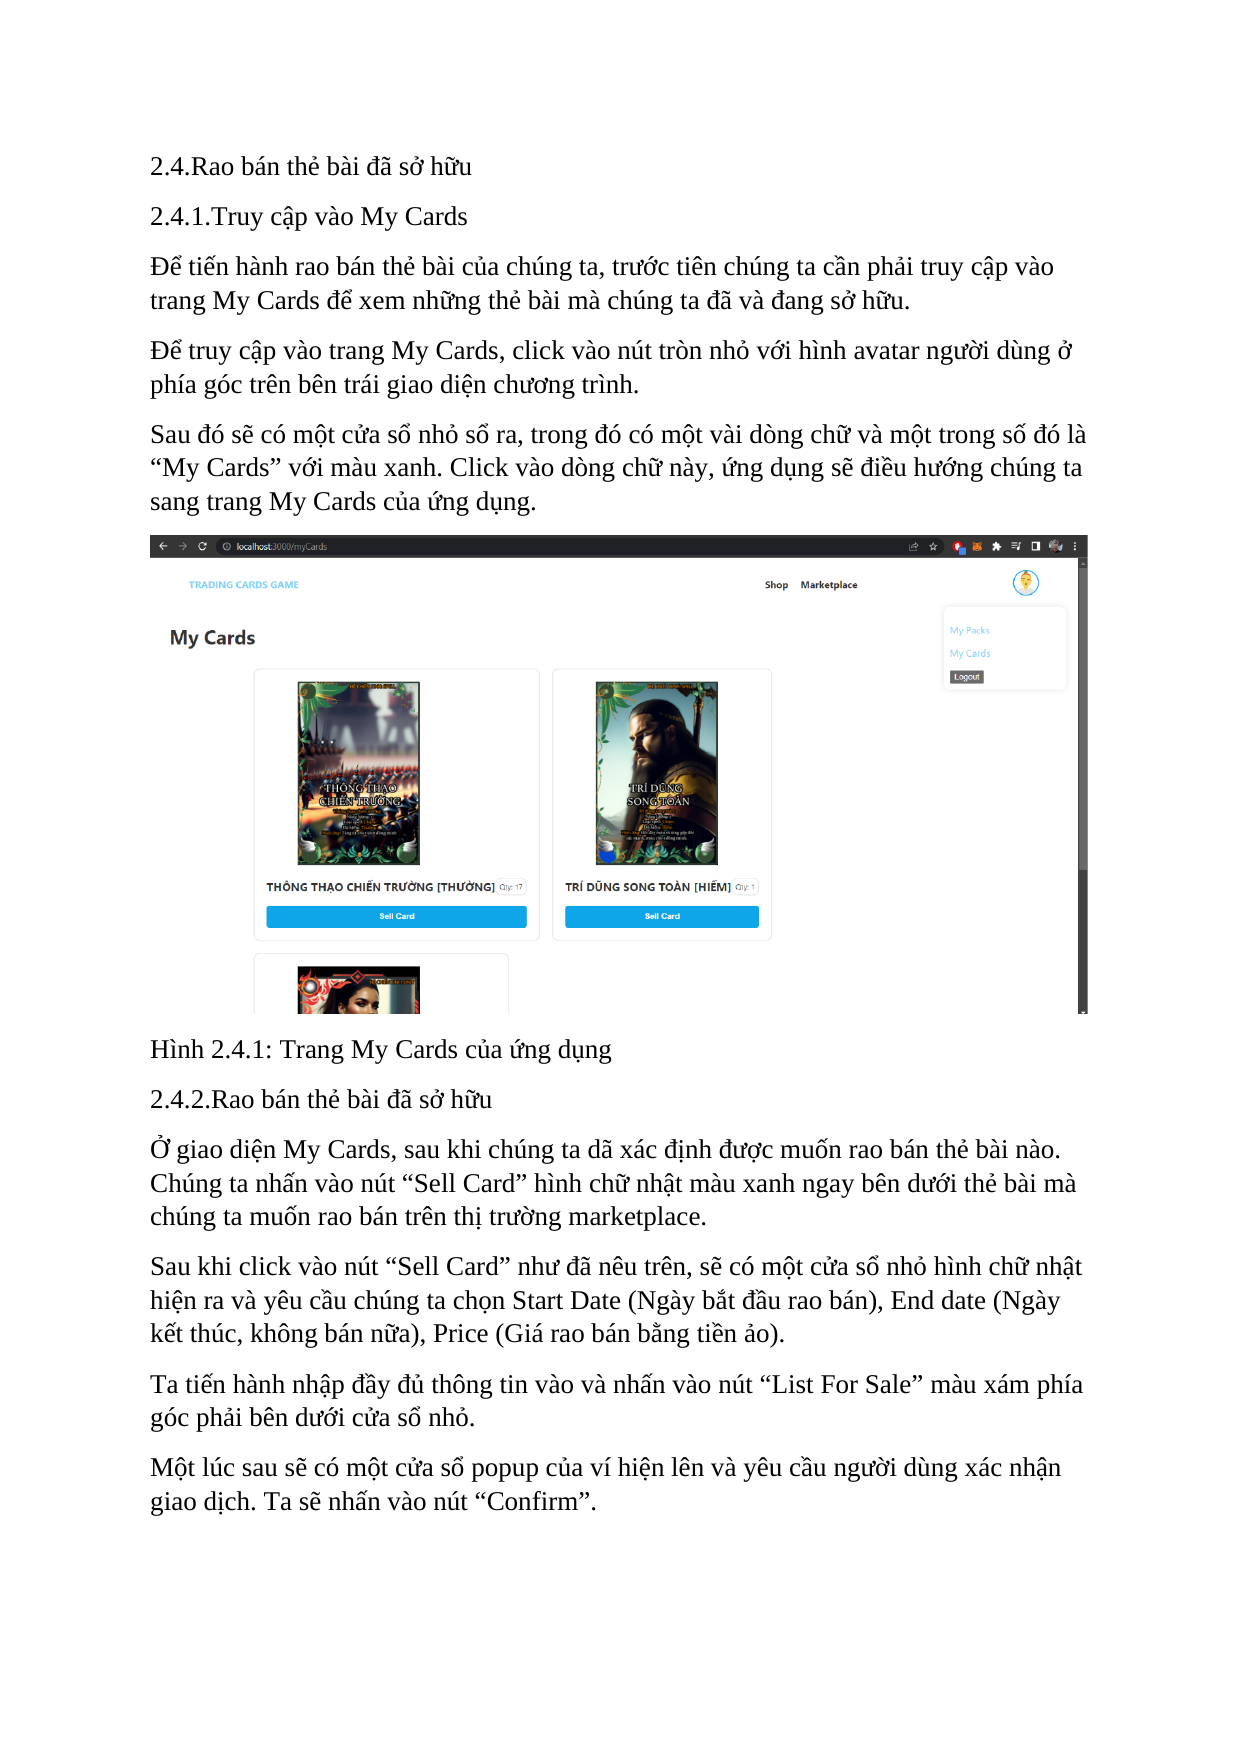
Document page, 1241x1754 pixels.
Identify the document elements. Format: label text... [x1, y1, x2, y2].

text 2.4.1.Truy cập vào My Cards [150, 200, 1090, 231]
text Hình 2.4.1: Trang My Cards của ứng dụng [150, 1033, 1090, 1064]
picture [150, 535, 1088, 1014]
text Ta tiến hành nhập đầy đủ thông tin vào và nhấn vào nút “List For Sale” màu xám phía góc phải bên dưới cửa sổ nhỏ. [150, 1368, 1090, 1432]
text 2.4.Rao bán thẻ bài đã sở hữu [150, 150, 1090, 181]
text Sau đó sẽ có một cửa sổ nhỏ sổ ra, trong đó có một vài dòng chữ và một trong số đó là “My Cards” với màu xanh. Click vào dòng chữ này, ứng dụng sẽ điều hướng chúng ta sang trang My Cards của ứng dụng. [150, 418, 1090, 516]
text 2.4.2.Rao bán thẻ bài đã sở hữu [150, 1083, 1090, 1114]
text Để truy cập vào trang My Cards, click vào nút tròn nhỏ với hình avatar người dùng ở phía góc trên bên trái giao diện chương trình. [150, 334, 1090, 399]
text Một lúc sau sẽ có một cửa sổ popup của ví hiện lên và yêu cầu người dùng xác nhận giao dịch. Ta sẽ nhấn vào nút “Confirm”. [150, 1452, 1090, 1516]
text Ở giao diện My Cards, sau khi chúng ta dã xác định được muốn rao bán thẻ bài nào. Chúng ta nhấn vào nút “Sell Card” hình chữ nhật màu xanh ngay bên dưới thẻ bài mà chúng ta muốn rao bán trên thị trường marketplace. [150, 1133, 1090, 1231]
text Để tiến hành rao bán thẻ bài của chúng ta, trước tiên chúng ta cần phải truy cập vào trang My Cards để xem những thẻ bài mà chúng ta đã và đang sở hữu. [150, 250, 1090, 315]
text Sau khi click vào nút “Sell Card” như đã nêu trên, sẽ có một cửa sổ nhỏ hình chữ nhật hiện ra và yêu cầu chúng ta chọn Start Date (Ngày bắt đầu rao bán), End date (Ngày kết thúc, không bán nữa), Price (Giá rao bán bằng tiền ảo). [150, 1251, 1090, 1349]
